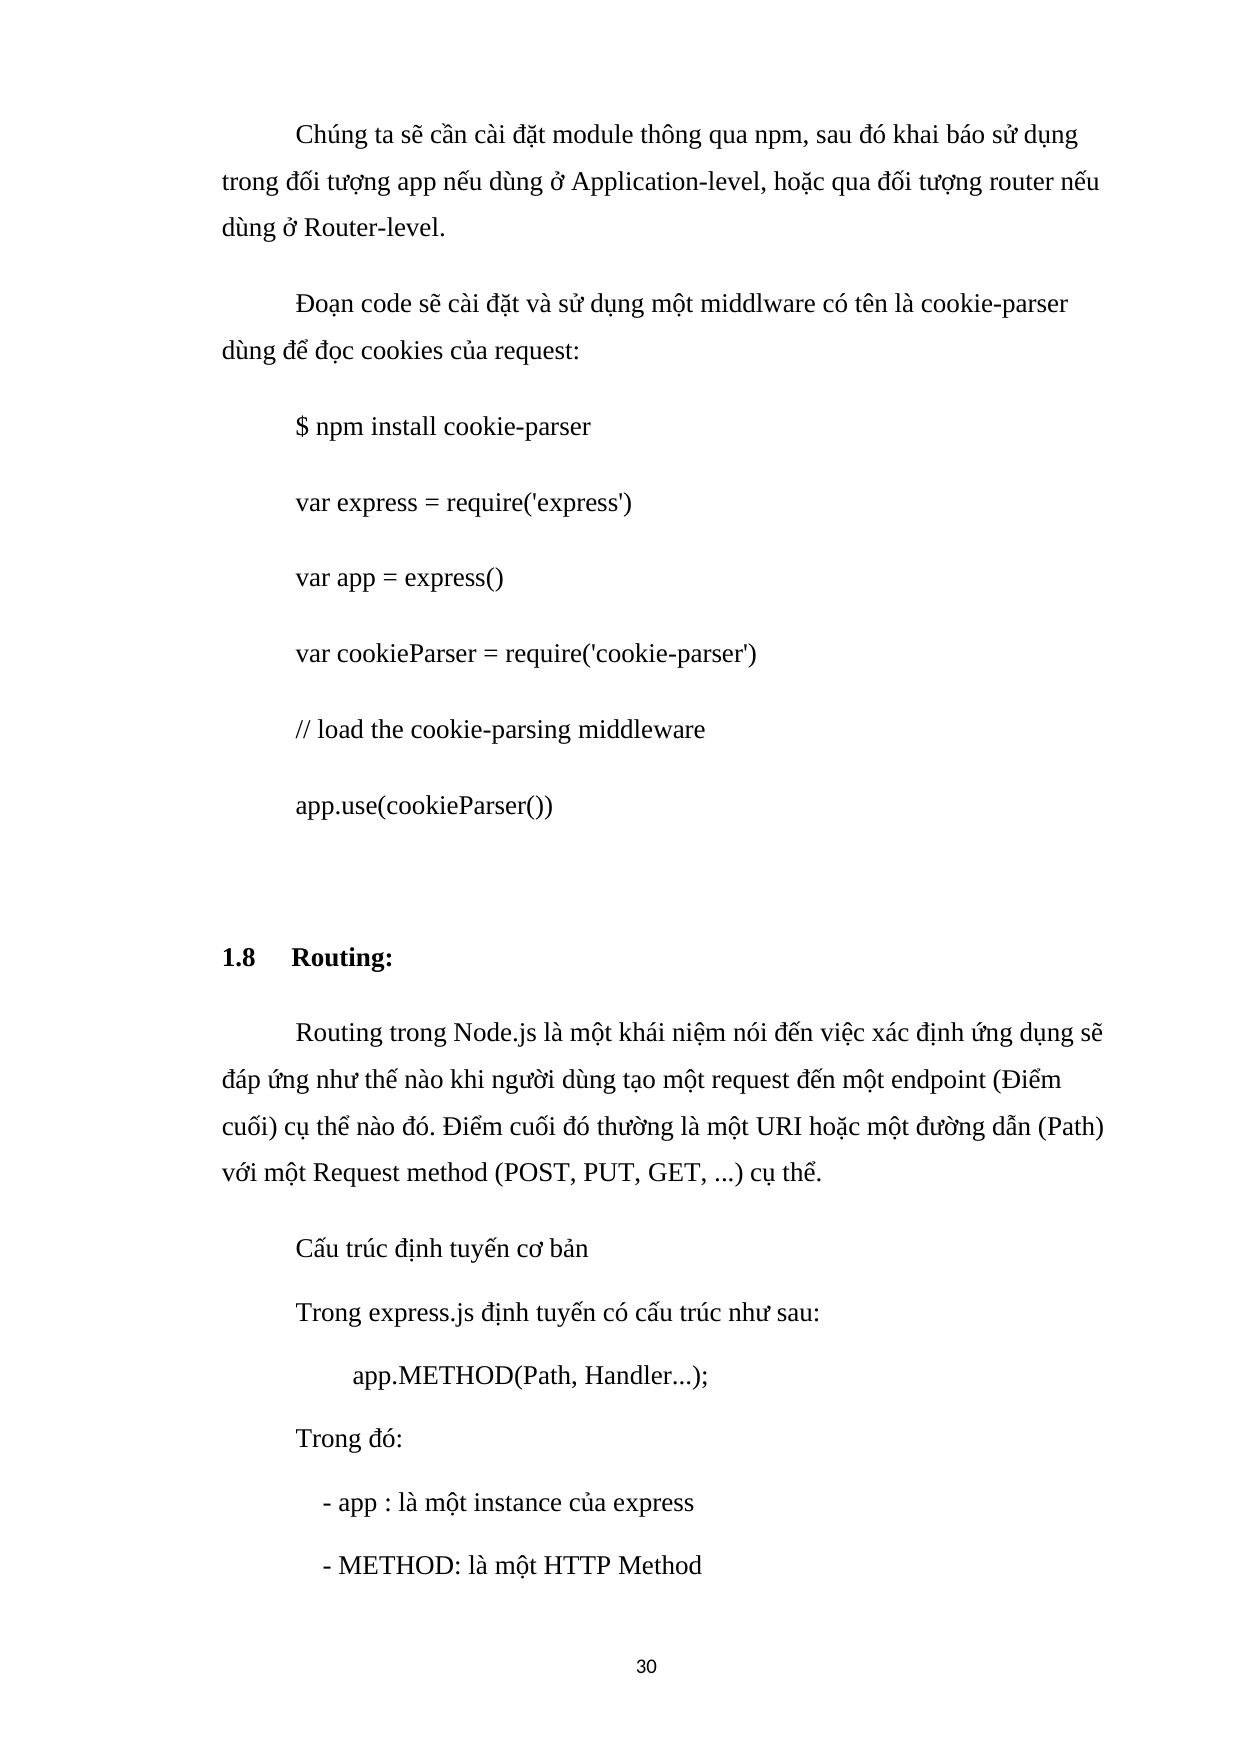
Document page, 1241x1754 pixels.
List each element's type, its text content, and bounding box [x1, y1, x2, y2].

text var express = require('express') [222, 486, 1122, 517]
text Routing trong Node.js là một khái niệm nói đến việc xác định ứng dụng sẽ đáp ứng như thế nào khi người dùng tạo một request đến một endpoint (Điểm cuối) cụ thể nào đó. Điểm cuối đó thường là một URI hoặc một đường dẫn (Path) với một Request method (POST, PUT, GET, ...) cụ thể. [222, 1016, 1122, 1188]
text app.METHOD(Path, Handler...); [278, 1359, 1122, 1390]
text var app = express() [222, 561, 1122, 593]
text - app : là một instance của express [222, 1486, 1122, 1517]
text Đoạn code sẽ cài đặt và sử dụng một middlware có tên là cookie-parser dùng để đọc cookies của request: [222, 287, 1122, 365]
text - METHOD: là một HTTP Method [222, 1549, 1122, 1580]
text $ npm install cookie-parser [222, 410, 1122, 441]
text var cookieParser = require('cookie-parser') [222, 637, 1122, 668]
list Routing: [222, 941, 1122, 972]
text app.use(cookieParser()) [222, 789, 1122, 820]
text Trong express.js định tuyến có cấu trúc như sau: [222, 1296, 1122, 1327]
text Chúng ta sẽ cần cài đặt module thông qua npm, sau đó khai báo sử dụng trong đối tượng app nếu dùng ở Application-level, hoặc qua đối tượng router nếu dùng ở Router-level. [222, 118, 1122, 243]
text // load the cookie-parsing middleware [222, 713, 1122, 744]
text Cấu trúc định tuyến cơ bản [222, 1232, 1122, 1263]
text Trong đó: [222, 1422, 1122, 1453]
